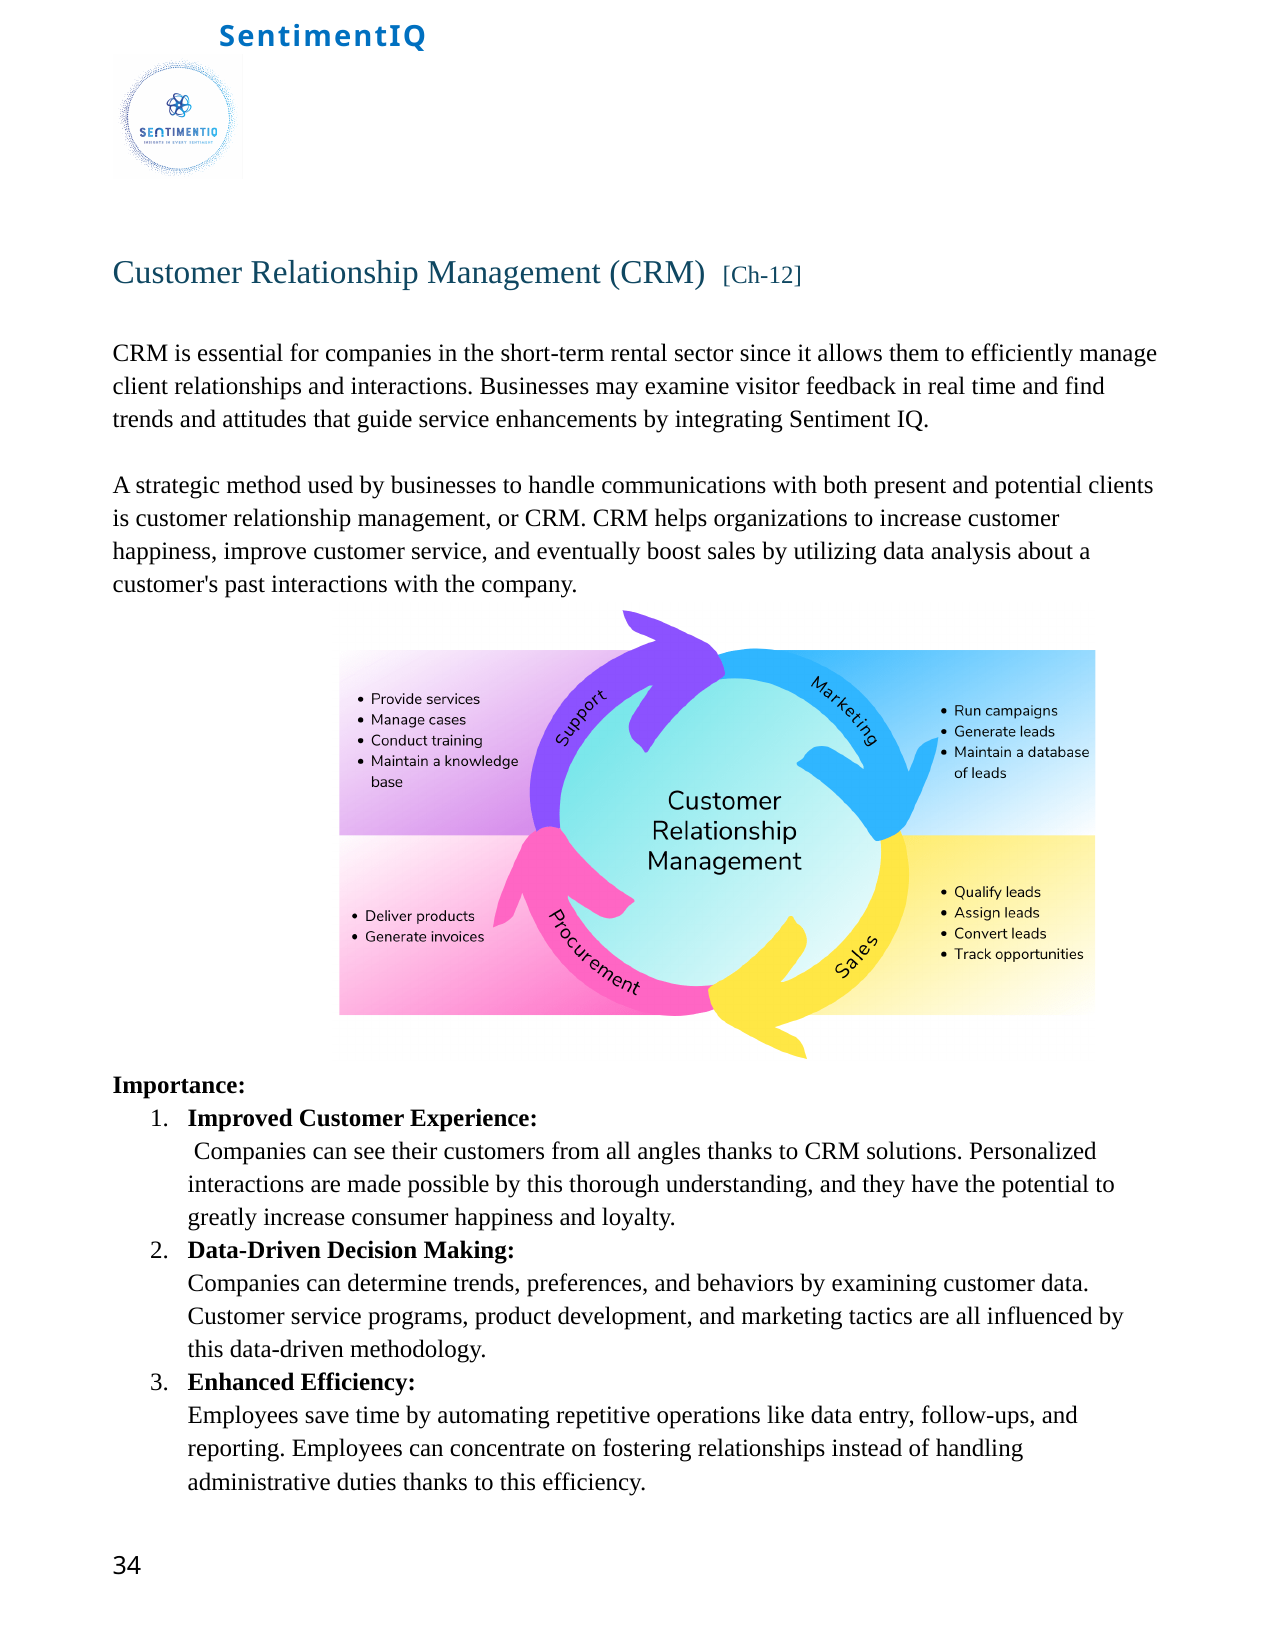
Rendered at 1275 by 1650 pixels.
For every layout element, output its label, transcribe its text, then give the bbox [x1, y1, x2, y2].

list Improved Customer Experience: Companies can see their customers from all angles thanks to CRM solutions. Personalized interactions are made possible by this thorough understanding, and they have the potential to greatly increase consumer happiness and loyalty. [150, 1103, 1162, 1231]
text A strategic method used by businesses to handle communications with both present and potential clients is customer relationship management, or CRM. CRM helps organizations to increase customer happiness, improve customer service, and eventually boost sales by utilizing data analysis about a customer's past interactions with the company. [112, 470, 1162, 598]
list Data-Driven Decision Making: Companies can determine trends, preferences, and behaviors by examining customer data. Customer service programs, product development, and marketing tactics are all influenced by this data-driven methodology. [150, 1235, 1162, 1363]
picture [112, 54, 243, 179]
text CRM is essential for companies in the short-term rental sector since it allows them to efficiently manage client relationships and interactions. Businesses may examine visitor feedback in real time and find trends and attitudes that guide service enhancements by integrating Sentiment IQ. [112, 338, 1162, 432]
picture [332, 602, 1096, 1061]
list Enhanced Efficiency: Employees save time by automating repetitive operations like data entry, follow-ups, and reporting. Employees can concentrate on fostering relationships instead of handling administrative duties thanks to this efficiency. [150, 1367, 1162, 1495]
subtitle Customer Relationship Management (CRM) [Ch-12] [112, 253, 1162, 291]
text Importance: [112, 1070, 1162, 1099]
